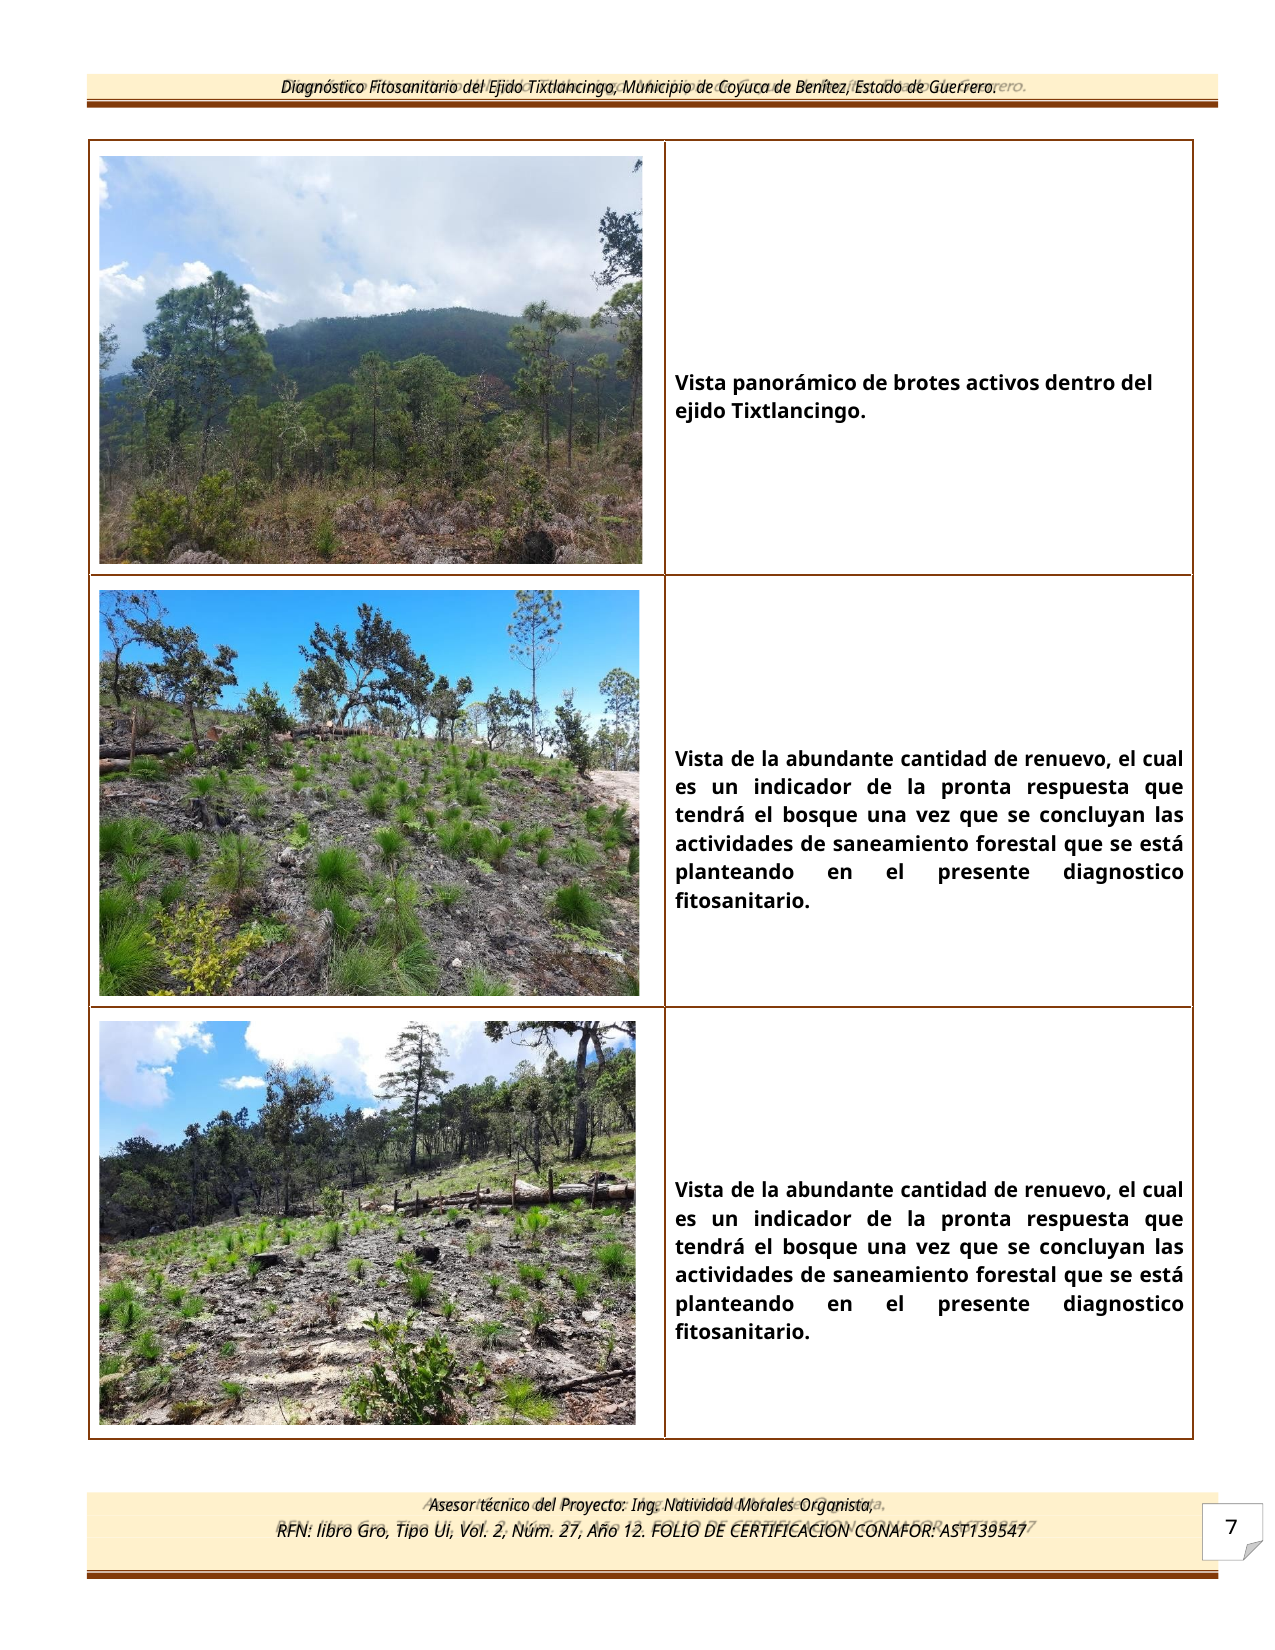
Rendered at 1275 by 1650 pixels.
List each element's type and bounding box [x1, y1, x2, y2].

picture [867, 1526, 875, 1536]
picture [410, 1529, 416, 1537]
picture [99, 1021, 636, 1425]
picture [662, 1526, 670, 1536]
picture [99, 156, 643, 564]
picture [911, 1526, 919, 1536]
picture [327, 1529, 333, 1537]
picture [268, 67, 1048, 98]
picture [378, 1529, 384, 1536]
picture [297, 1527, 303, 1537]
picture [536, 1529, 541, 1537]
picture [99, 590, 640, 996]
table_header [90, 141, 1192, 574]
picture [261, 1485, 1045, 1537]
picture [706, 1526, 713, 1536]
picture [609, 1529, 615, 1536]
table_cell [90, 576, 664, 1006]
picture [471, 1529, 477, 1536]
picture [839, 1527, 845, 1537]
picture [599, 1529, 605, 1537]
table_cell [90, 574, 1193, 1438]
picture [689, 1526, 697, 1536]
picture [421, 1529, 427, 1536]
picture [344, 1529, 350, 1536]
picture [513, 1527, 519, 1537]
picture [879, 1527, 885, 1537]
picture [827, 1526, 835, 1536]
